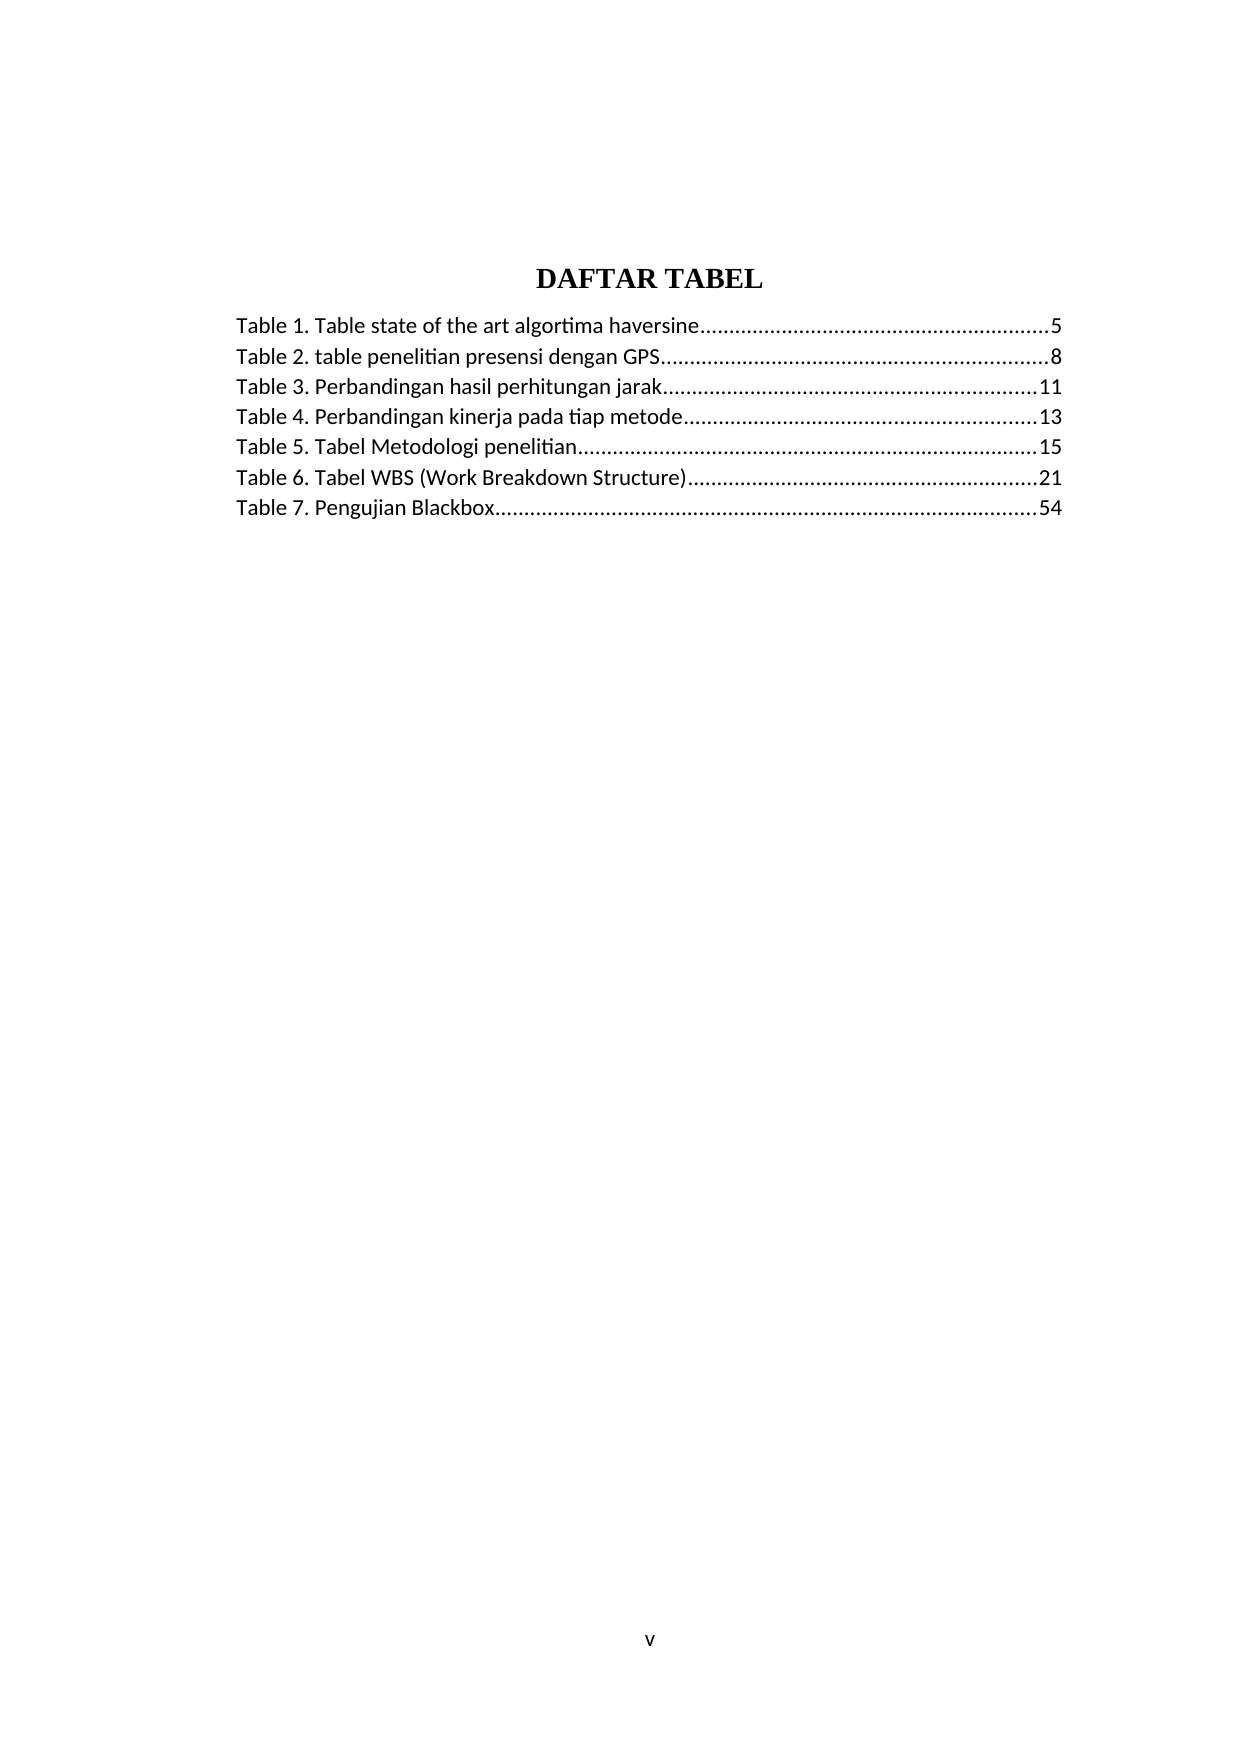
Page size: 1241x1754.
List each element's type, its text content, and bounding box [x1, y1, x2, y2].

text Table 5. Tabel Metodologi penelitian 15 [236, 432, 1063, 460]
text Table 6. Tabel WBS (Work Breakdown Structure) 21 [236, 463, 1063, 491]
text Table 3. Perbandingan hasil perhitungan jarak 11 [236, 372, 1063, 400]
text Table 2. table penelitian presensi dengan GPS 8 [236, 342, 1063, 370]
text Table 4. Perbandingan kinerja pada tiap metode 13 [236, 402, 1063, 430]
text Table 1. Table state of the art algortima haversine 5 [236, 312, 1063, 339]
text Table 7. Pengujian Blackbox 54 [236, 493, 1063, 521]
subtitle DAFTAR TABEL [236, 261, 1063, 295]
